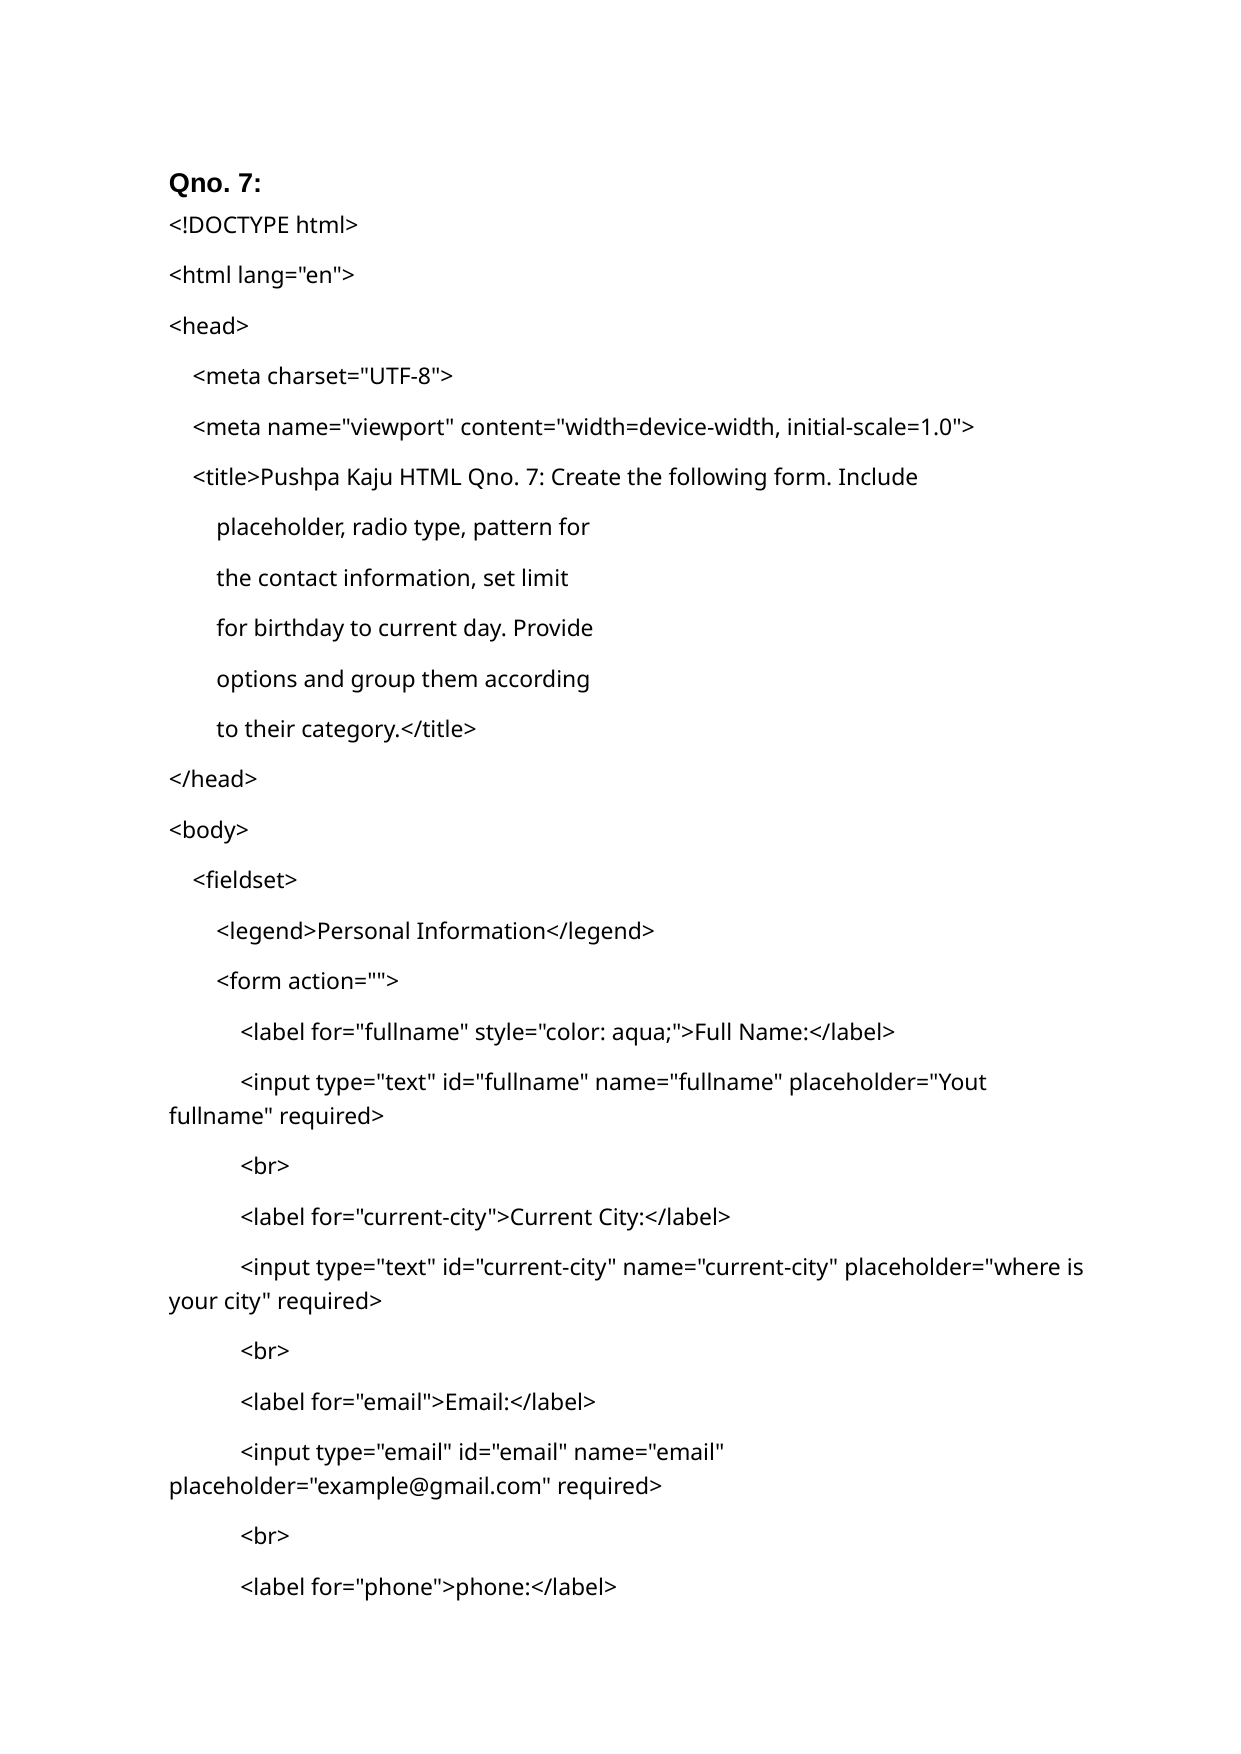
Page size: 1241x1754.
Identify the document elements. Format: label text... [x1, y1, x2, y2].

subtitle Qno. 7: [169, 167, 1090, 198]
text <br> [169, 1335, 1090, 1366]
text <meta name="viewport" content="width=device-width, initial-scale=1.0"> [169, 410, 1090, 442]
text <fieldset> [169, 864, 1090, 895]
text <legend>Personal Information</legend> [169, 914, 1090, 946]
text <title>Pushpa Kaju HTML Qno. 7: Create the following form. Include [169, 461, 1090, 492]
text <!DOCTYPE html> [169, 209, 1090, 240]
text <html lang="en"> [169, 259, 1090, 290]
text <label for="phone">phone:</label> [169, 1570, 1090, 1602]
text to their category.</title> [169, 713, 1090, 744]
text options and group them according [169, 662, 1090, 694]
text the contact information, set limit [169, 562, 1090, 593]
text placeholder, radio type, pattern for [169, 511, 1090, 542]
text <meta charset="UTF-8"> [169, 360, 1090, 391]
text <form action=""> [169, 965, 1090, 996]
text <body> [169, 814, 1090, 845]
text for birthday to current day. Provide [169, 612, 1090, 643]
text <label for="current-city">Current City:</label> [169, 1200, 1090, 1232]
text <head> [169, 309, 1090, 341]
text <br> [169, 1520, 1090, 1551]
text <label for="email">Email:</label> [169, 1385, 1090, 1417]
text <label for="fullname" style="color: aqua;">Full Name:</label> [169, 1015, 1090, 1047]
text <input type="text" id="current-city" name="current-city" placeholder="where is your city" required> [169, 1251, 1090, 1316]
text <br> [169, 1150, 1090, 1181]
text <input type="email" id="email" name="email" placeholder="example@gmail.com" required> [169, 1436, 1090, 1501]
text </head> [169, 763, 1090, 794]
text <input type="text" id="fullname" name="fullname" placeholder="Yout fullname" required> [169, 1066, 1090, 1131]
